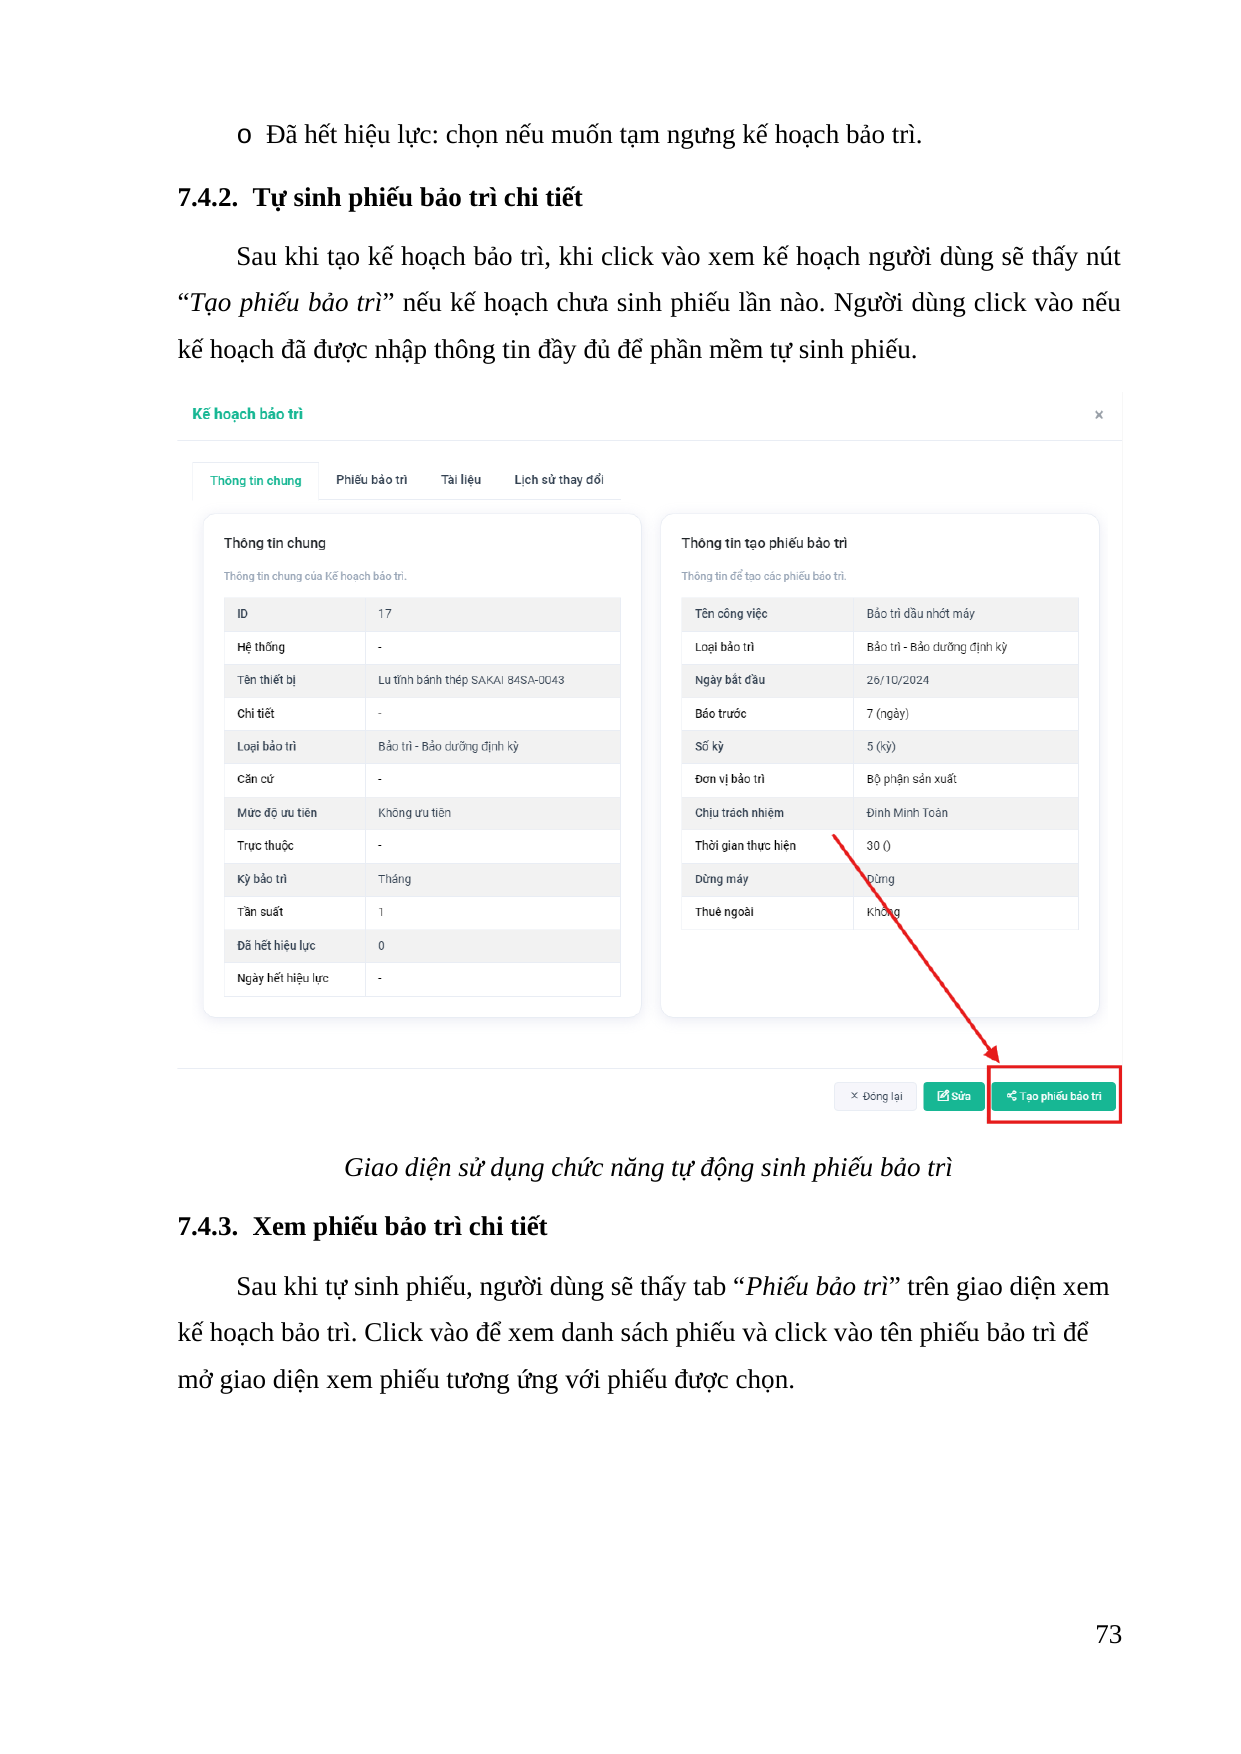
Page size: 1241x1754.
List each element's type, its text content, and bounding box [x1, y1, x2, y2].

picture [177, 392, 1123, 1124]
text Sau khi tự sinh phiếu, người dùng sẽ thấy tab “Phiếu bảo trì” trên giao diện xem kế hoạch bảo trì. Click vào để xem danh sách phiếu và click vào tên phiếu bảo trì để mở giao diện xem phiếu tương ứng với phiếu được chọn. [177, 1269, 1122, 1394]
list Tự sinh phiếu bảo trì chi tiết [177, 181, 1122, 212]
text Giao diện sử dụng chức năng tự động sinh phiếu bảo trì [177, 1151, 1122, 1182]
text Sau khi tạo kế hoạch bảo trì, khi click vào xem kế hoạch người dùng sẽ thấy nút “Tạo phiếu bảo trì” nếu kế hoạch chưa sinh phiếu lần nào. Người dùng click vào nếu kế hoạch đã được nhập thông tin đầy đủ để phần mềm tự sinh phiếu. [177, 240, 1122, 364]
list Xem phiếu bảo trì chi tiết [177, 1210, 1122, 1242]
list Đã hết hiệu lực: chọn nếu muốn tạm ngưng kế hoạch bảo trì. [177, 118, 1122, 152]
